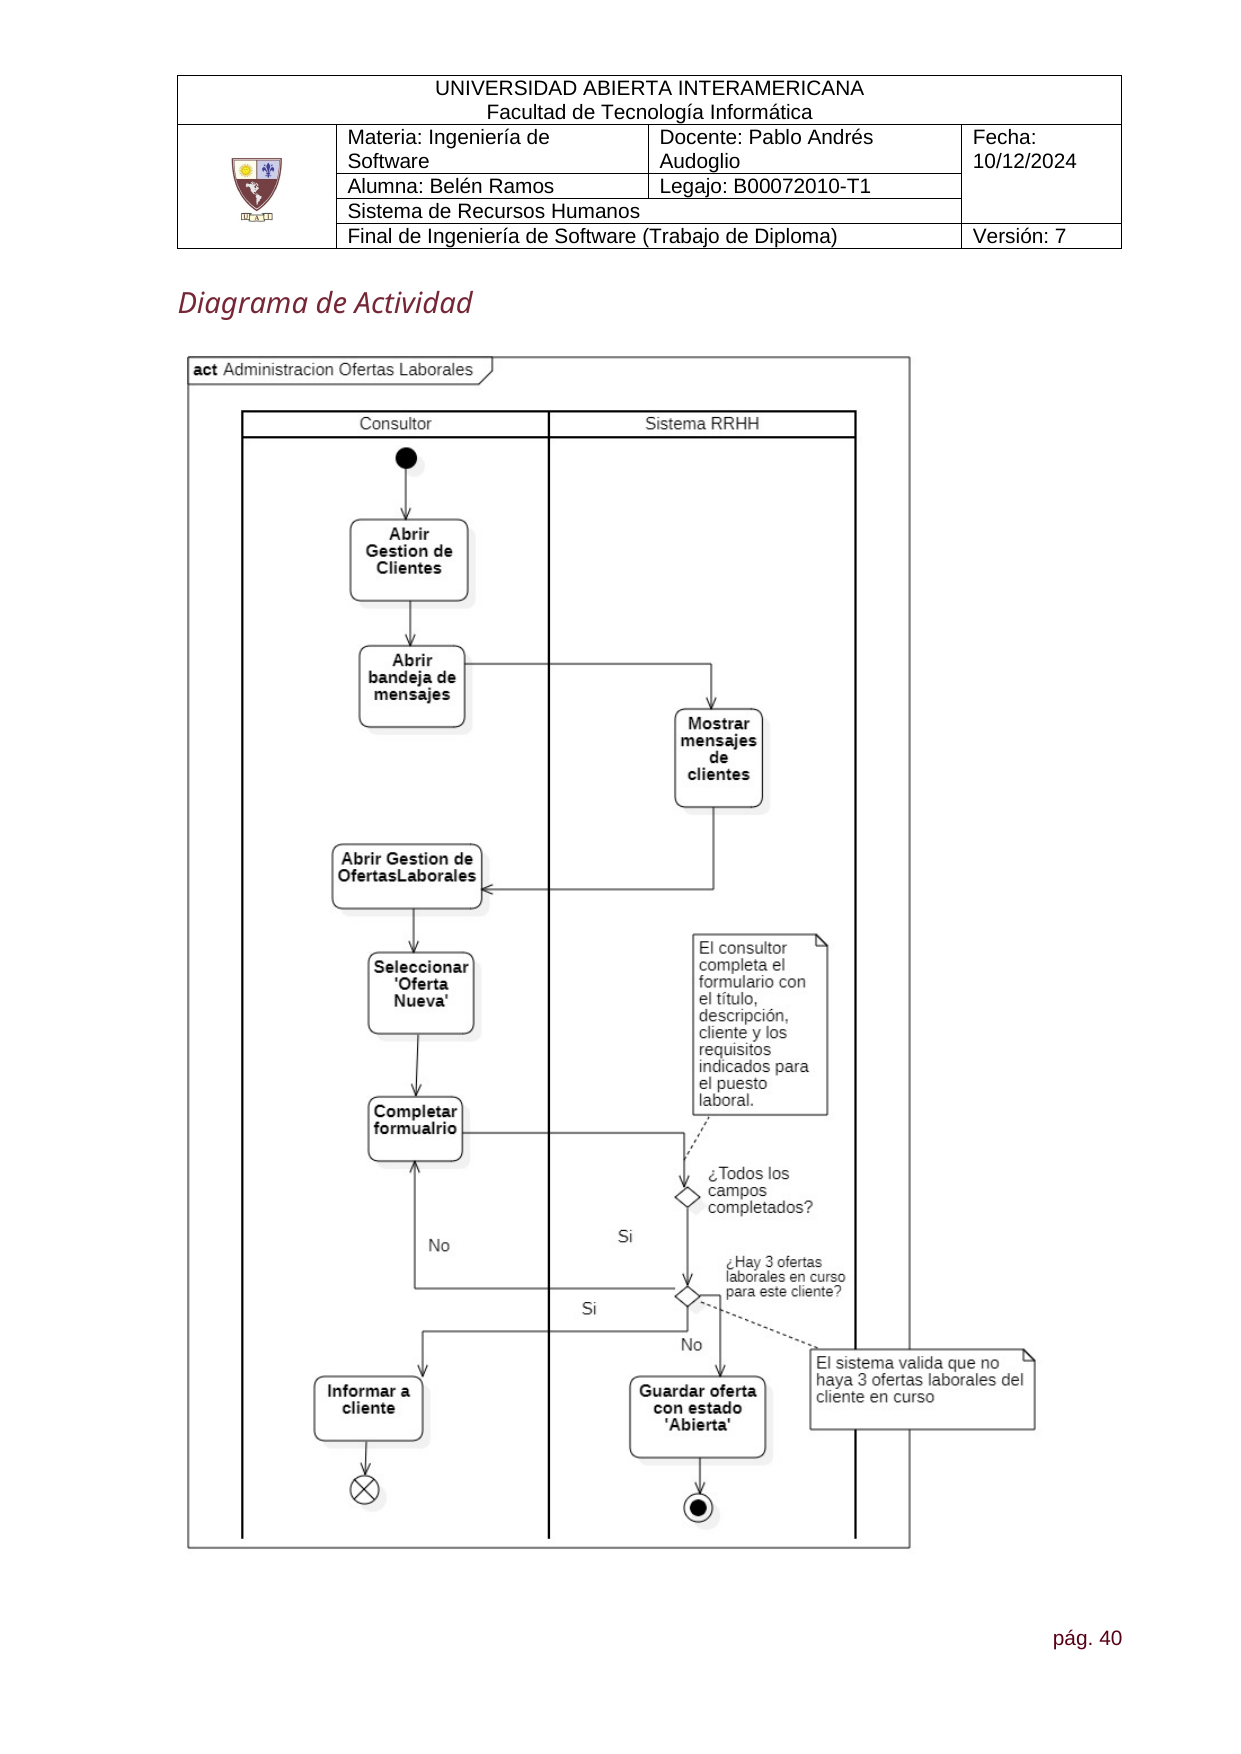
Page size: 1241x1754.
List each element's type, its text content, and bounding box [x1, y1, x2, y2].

picture [220, 153, 294, 224]
subtitle Diagrama de Actividad [177, 282, 1122, 322]
picture [177, 346, 1081, 1593]
